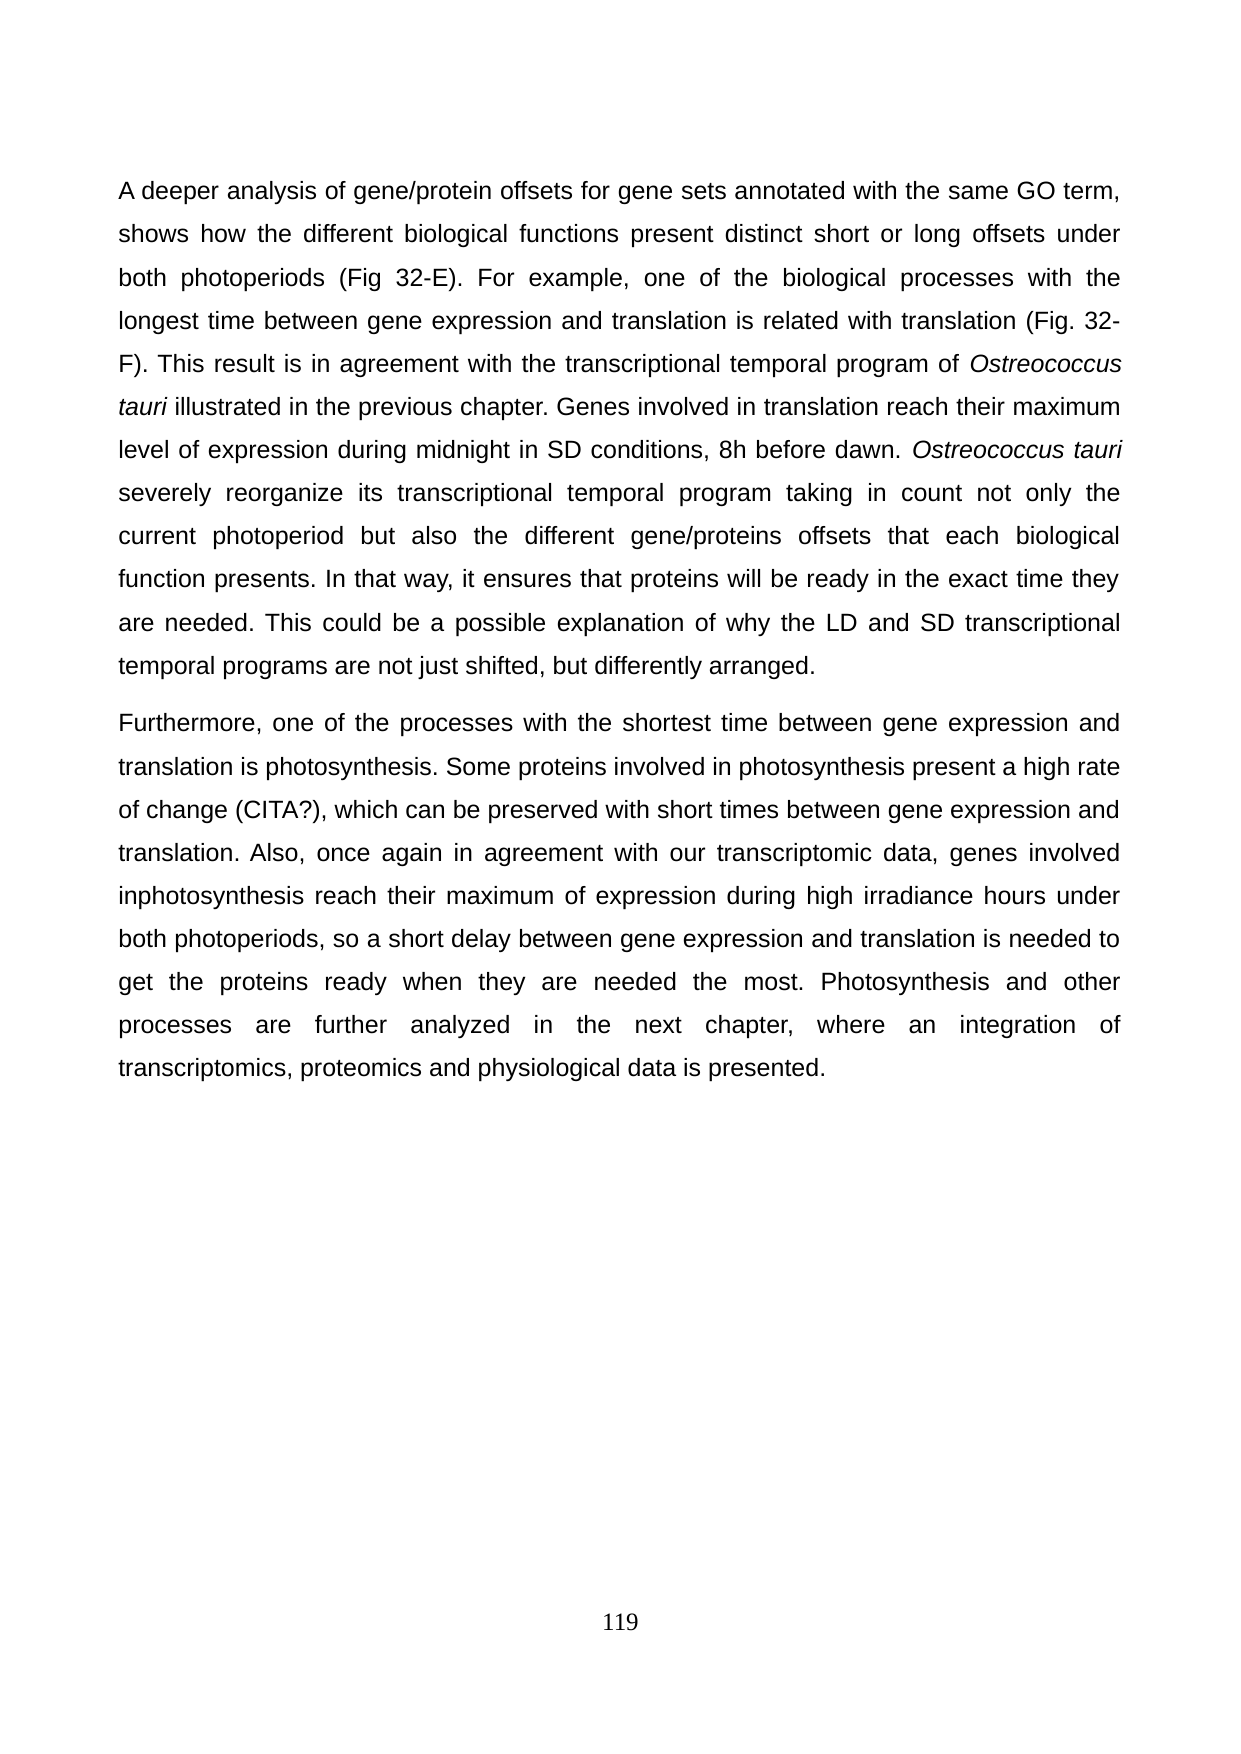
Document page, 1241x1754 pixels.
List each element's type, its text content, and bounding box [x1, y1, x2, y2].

text A deeper analysis of gene/protein offsets for gene sets annotated with the same GO term, shows how the different biological functions present distinct short or long offsets under both photoperiods (Fig 32-E). For example, one of the biological processes with the longest time between gene expression and translation is related with translation (Fig. 32-F). This result is in agreement with the transcriptional temporal program of Ostreococcus tauri illustrated in the previous chapter. Genes involved in translation reach their maximum level of expression during midnight in SD conditions, 8h before dawn. Ostreococcus tauri severely reorganize its transcriptional temporal program taking in count not only the current photoperiod but also the different gene/proteins offsets that each biological function presents. In that way, it ensures that proteins will be ready in the exact time they are needed. This could be a possible explanation of why the LD and SD transcriptional temporal programs are not just shifted, but differently arranged. [118, 176, 1122, 679]
text Furthermore, one of the processes with the shortest time between gene expression and translation is photosynthesis. Some proteins involved in photosynthesis present a high rate of change (CITA?), which can be preserved with short times between gene expression and translation. Also, once again in agreement with our transcriptomic data, genes involved inphotosynthesis reach their maximum of expression during high irradiance hours under both photoperiods, so a short delay between gene expression and translation is needed to get the proteins ready when they are needed the most. Photosynthesis and other processes are further analyzed in the next chapter, where an integration of transcriptomics, proteomics and physiological data is presented. [118, 708, 1122, 1082]
